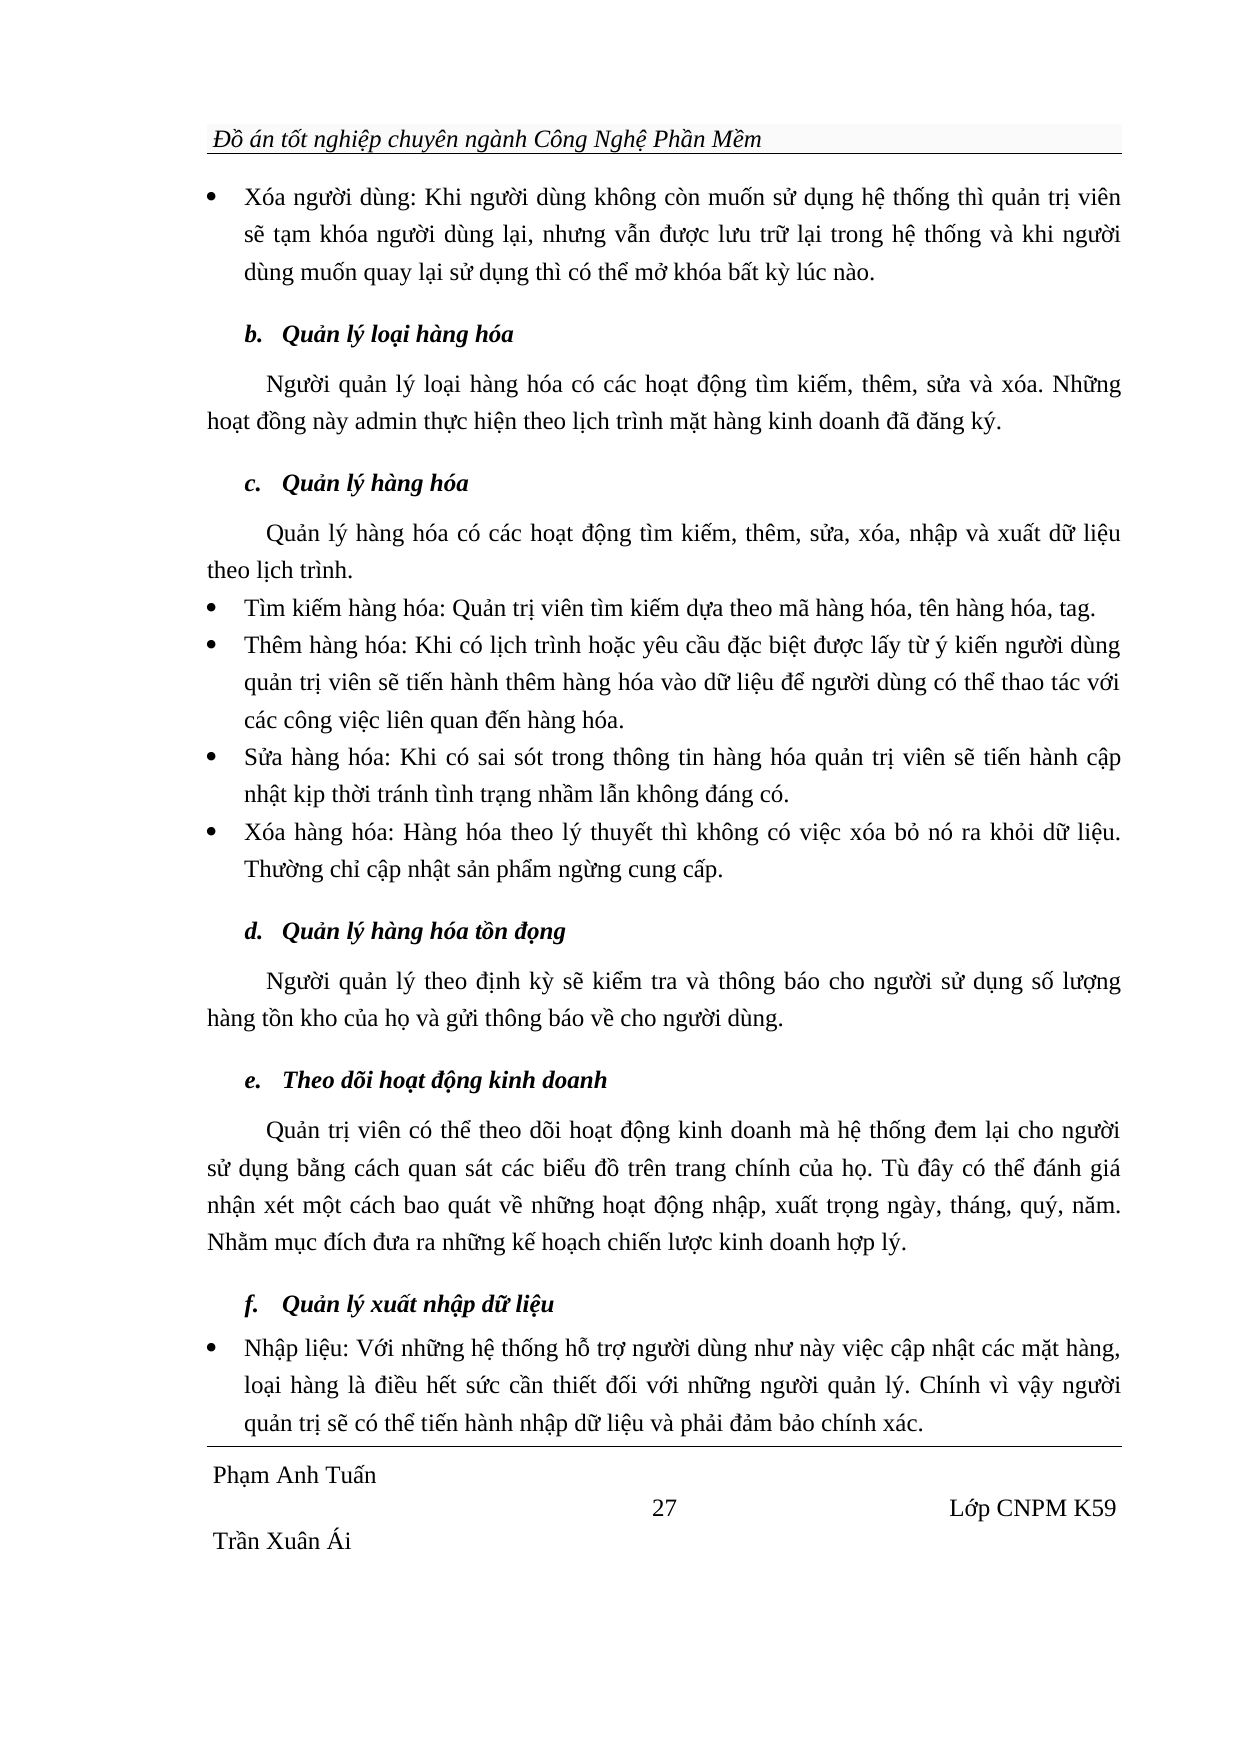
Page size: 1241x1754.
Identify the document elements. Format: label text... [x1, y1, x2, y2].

subtitle Theo dõi hoạt động kinh doanh [244, 1066, 1122, 1094]
subtitle Quản lý hàng hóa tồn đọng [244, 916, 1122, 945]
list Tìm kiếm hàng hóa: Quản trị viên tìm kiếm dựa theo mã hàng hóa, tên hàng hóa, tag. [207, 593, 1122, 622]
text Người quản lý loại hàng hóa có các hoạt động tìm kiếm, thêm, sửa và xóa. Những hoạt đồng này admin thực hiện theo lịch trình mặt hàng kinh doanh đã đăng ký. [207, 369, 1122, 435]
text Quản lý hàng hóa có các hoạt động tìm kiếm, thêm, sửa, xóa, nhập và xuất dữ liệu theo lịch trình. [207, 518, 1122, 584]
text Quản trị viên có thể theo dõi hoạt động kinh doanh mà hệ thống đem lại cho người sử dụng bằng cách quan sát các biểu đồ trên trang chính của họ. Tù đây có thể đánh giá nhận xét một cách bao quát về những hoạt động nhập, xuất trọng ngày, tháng, quý, năm. Nhằm mục đích đưa ra những kế hoạch chiến lược kinh doanh hợp lý. [207, 1115, 1122, 1256]
list Nhập liệu: Với những hệ thống hỗ trợ người dùng như này việc cập nhật các mặt hàng, loại hàng là điều hết sức cần thiết đối với những người quản lý. Chính vì vậy người quản trị sẽ có thể tiến hành nhập dữ liệu và phải đảm bảo chính xác. [207, 1333, 1122, 1436]
list Xóa hàng hóa: Hàng hóa theo lý thuyết thì không có việc xóa bỏ nó ra khỏi dữ liệu. Thường chỉ cập nhật sản phẩm ngừng cung cấp. [207, 817, 1122, 883]
subtitle Quản lý hàng hóa [244, 468, 1122, 497]
list Xóa người dùng: Khi người dùng không còn muốn sử dụng hệ thống thì quản trị viên sẽ tạm khóa người dùng lại, nhưng vẫn được lưu trữ lại trong hệ thống và khi người dùng muốn quay lại sử dụng thì có thể mở khóa bất kỳ lúc nào. [207, 182, 1122, 286]
text Người quản lý theo định kỳ sẽ kiểm tra và thông báo cho người sử dụng số lượng hàng tồn kho của họ và gửi thông báo về cho người dùng. [207, 966, 1122, 1032]
list Thêm hàng hóa: Khi có lịch trình hoặc yêu cầu đặc biệt được lấy từ ý kiến người dùng quản trị viên sẽ tiến hành thêm hàng hóa vào dữ liệu để người dùng có thể thao tác với các công việc liên quan đến hàng hóa. [207, 630, 1122, 733]
subtitle Quản lý xuất nhập dữ liệu [244, 1289, 1122, 1318]
subtitle Quản lý loại hàng hóa [244, 319, 1122, 348]
list Sửa hàng hóa: Khi có sai sót trong thông tin hàng hóa quản trị viên sẽ tiến hành cập nhật kịp thời tránh tình trạng nhầm lẫn không đáng có. [207, 742, 1122, 808]
